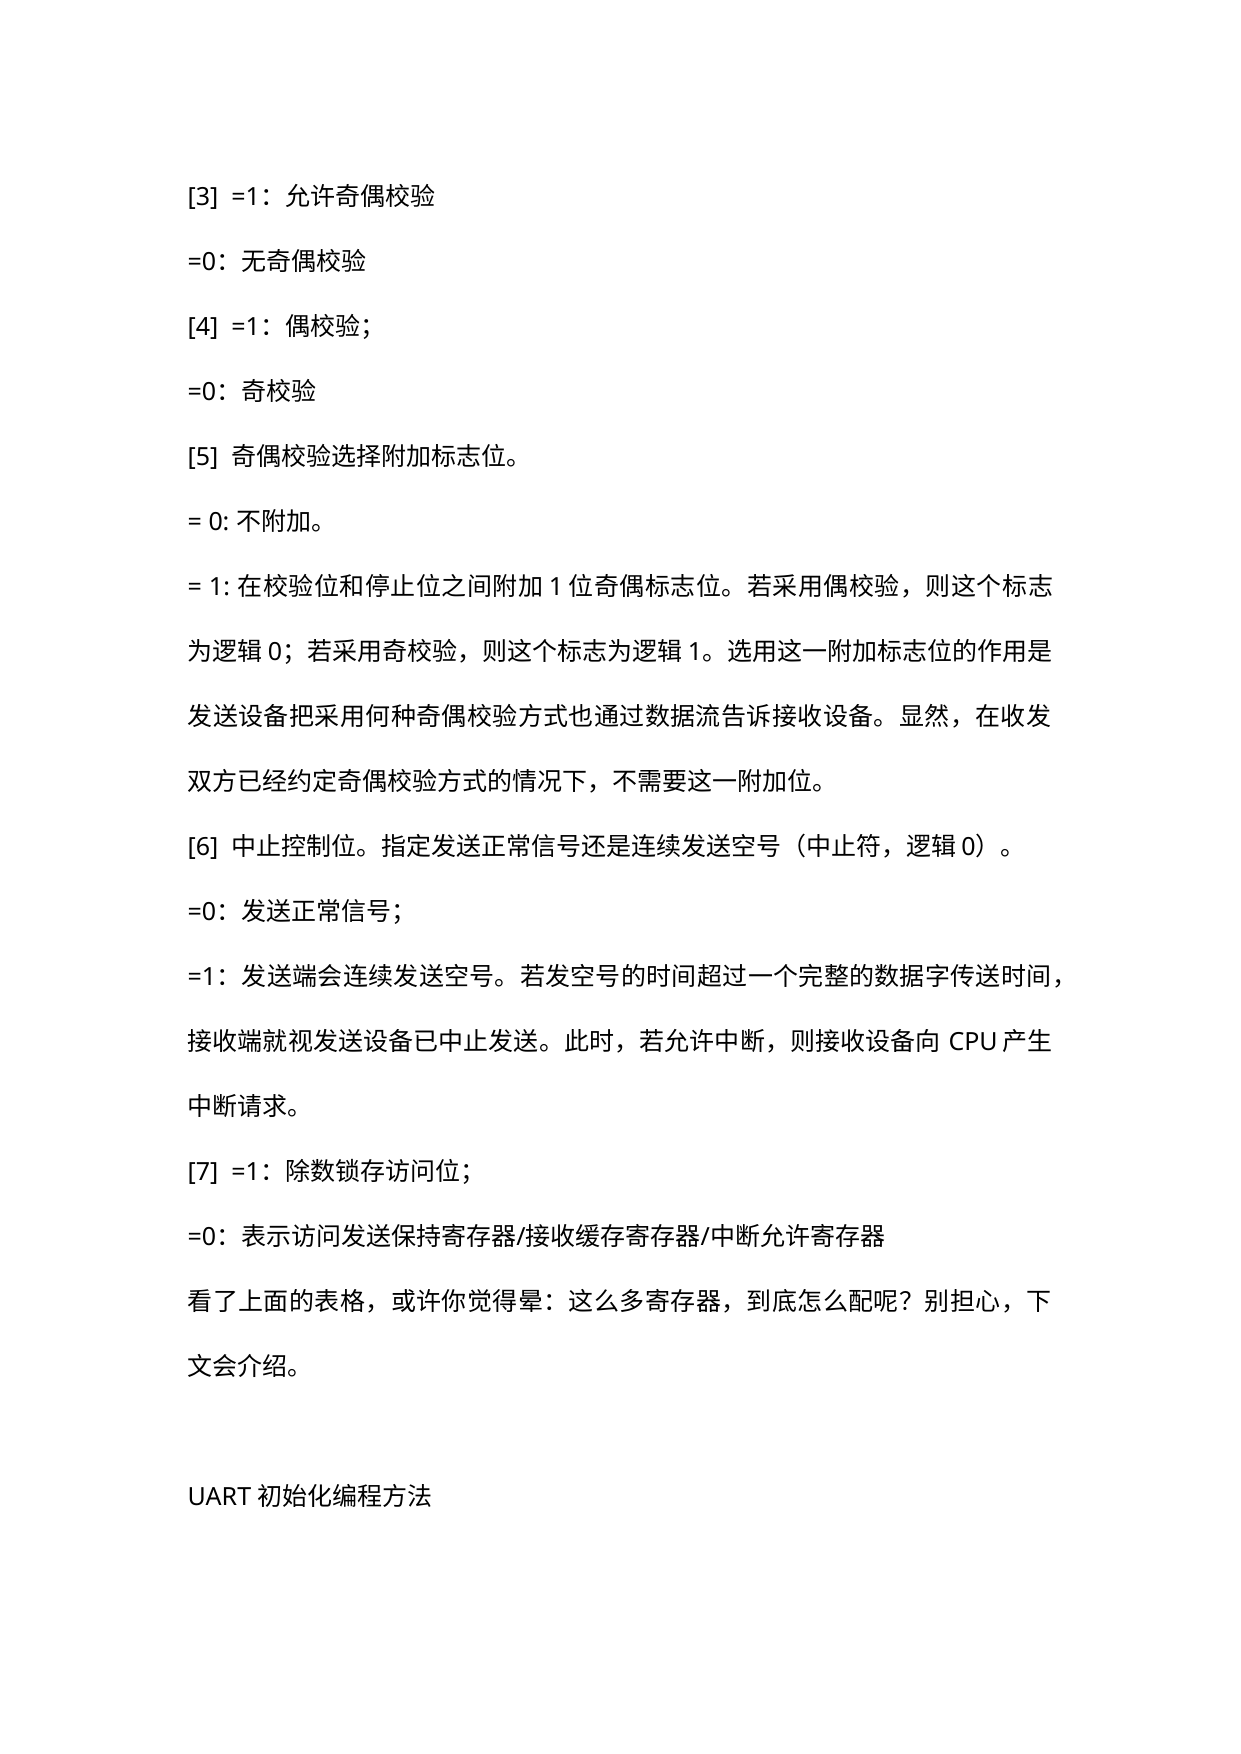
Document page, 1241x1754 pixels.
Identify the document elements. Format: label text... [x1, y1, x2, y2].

text [7] =1：除数锁存访问位； [187, 1137, 1053, 1202]
text [6] 中止控制位。指定发送正常信号还是连续发送空号（中止符，逻辑0）。 [187, 812, 1053, 877]
text =0：发送正常信号； [187, 877, 1053, 942]
text [3] =1：允许奇偶校验 [187, 162, 1053, 227]
text = 0: 不附加。 [187, 487, 1053, 552]
text =0：奇校验 [187, 357, 1053, 422]
text UART 初始化编程方法 [187, 1462, 1053, 1527]
text = 1: 在校验位和停止位之间附加1位奇偶标志位。若采用偶校验，则这个标志为逻辑0；若采用奇校验，则这个标志为逻辑1。选用这一附加标志位的作用是发送设备把采用何种奇偶校验方式也通过数据流告诉接收设备。显然，在收发双方已经约定奇偶校验方式的情况下，不需要这一附加位。 [187, 552, 1053, 812]
text =1：发送端会连续发送空号。若发空号的时间超过一个完整的数据字传送时间，接收端就视发送设备已中止发送。此时，若允许中断，则接收设备向CPU产生中断请求。 [187, 942, 1053, 1137]
text [4] =1：偶校验； [187, 292, 1053, 357]
text =0：无奇偶校验 [187, 227, 1053, 292]
text [5] 奇偶校验选择附加标志位。 [187, 422, 1053, 487]
text =0：表示访问发送保持寄存器/接收缓存寄存器/中断允许寄存器 [187, 1202, 1053, 1267]
text 看了上面的表格，或许你觉得晕：这么多寄存器，到底怎么配呢？别担心，下文会介绍。 [187, 1267, 1053, 1397]
